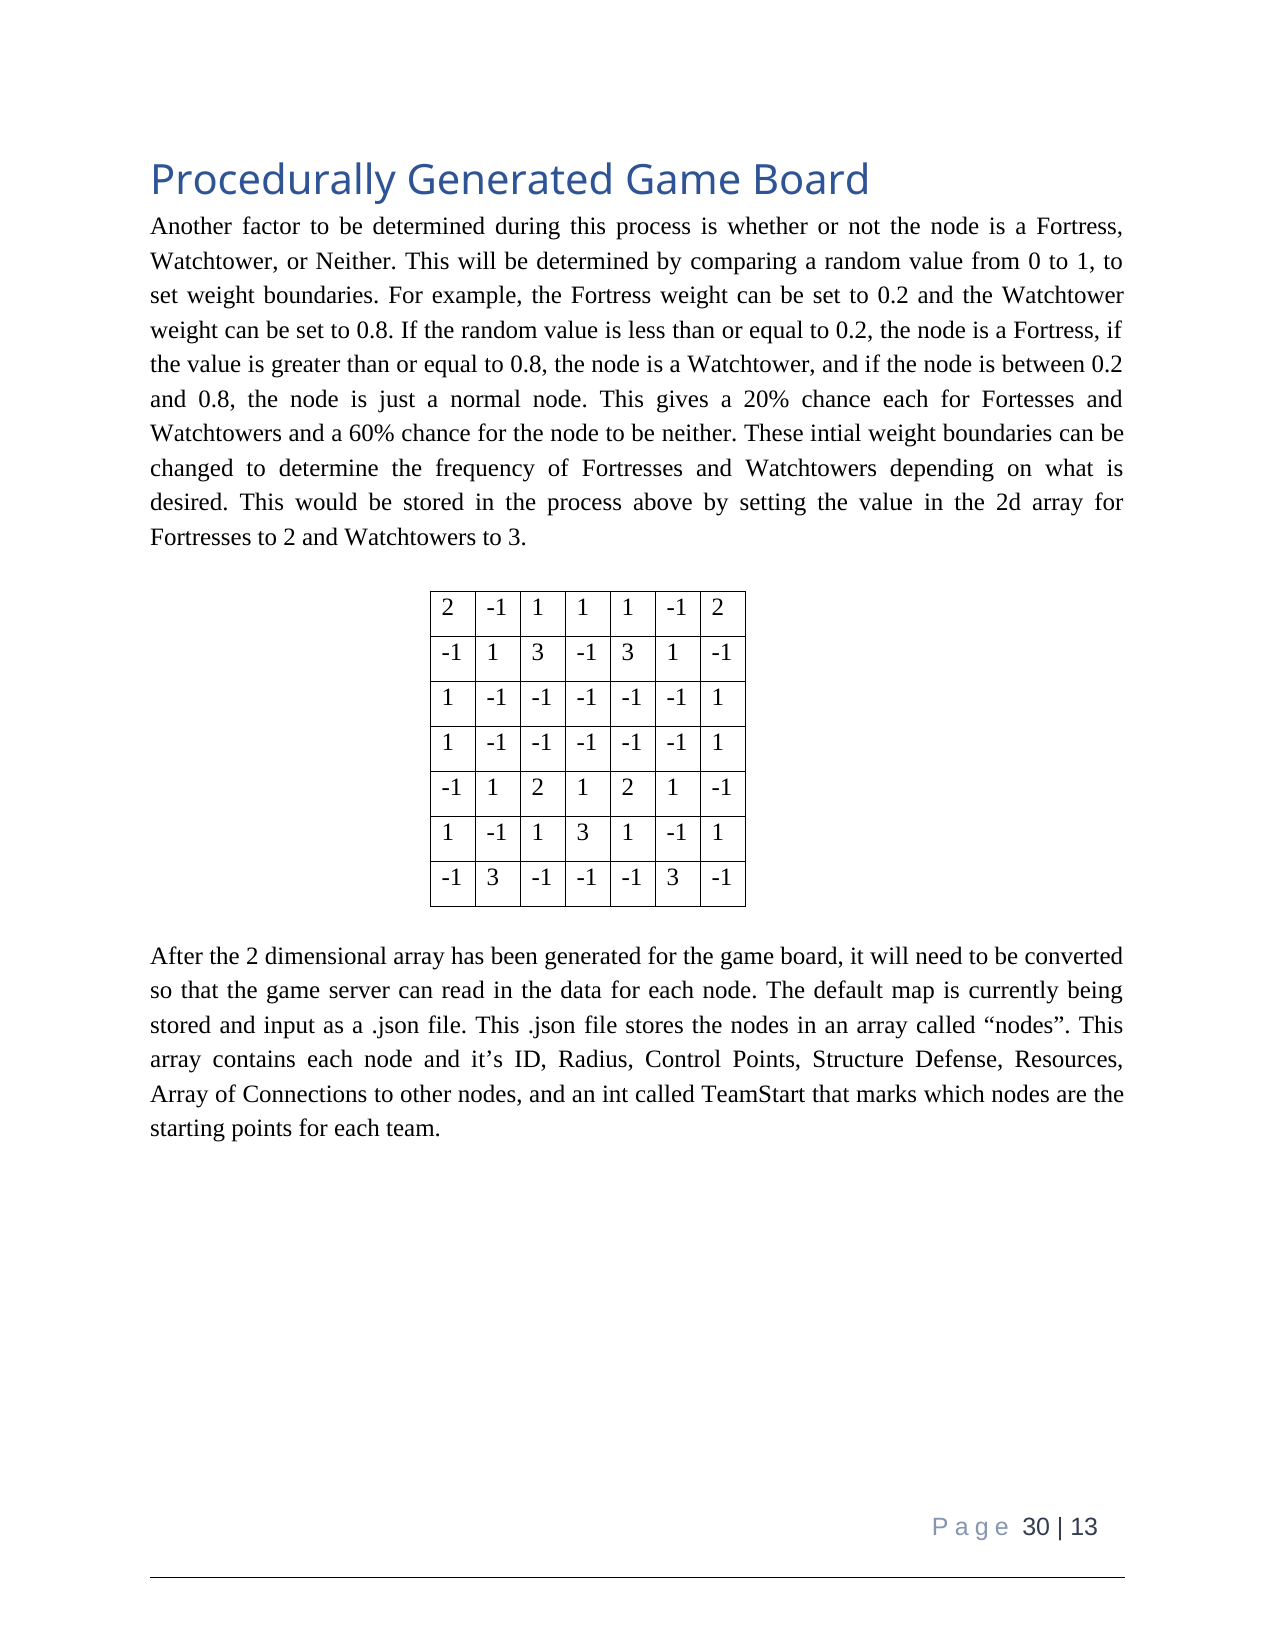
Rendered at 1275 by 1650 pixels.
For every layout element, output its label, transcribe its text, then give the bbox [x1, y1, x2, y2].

table_cell 3 [566, 817, 610, 861]
table_cell -1 [611, 862, 655, 906]
table_cell 1 [701, 727, 745, 771]
table_header 1 [521, 592, 565, 636]
table_cell 2 [521, 772, 565, 816]
table_cell -1 [476, 682, 520, 726]
table_cell -1 [656, 817, 700, 861]
table_cell 3 [656, 862, 700, 906]
table_cell -1 [566, 862, 610, 906]
table_cell 1 [476, 772, 520, 816]
table_cell 1 [701, 682, 745, 726]
table_cell 1 [521, 817, 565, 861]
table_cell -1 [476, 817, 520, 861]
table_cell -1 [701, 772, 745, 816]
table_cell 1 [476, 637, 520, 681]
table_cell 1 [701, 817, 745, 861]
table_cell -1 [431, 637, 475, 681]
table_cell -1 [431, 862, 475, 906]
table_header 2 [431, 592, 475, 636]
table_cell 1 [566, 772, 610, 816]
table_cell -1 [521, 727, 565, 771]
table_cell 1 [656, 637, 700, 681]
table_cell -1 [656, 727, 700, 771]
table_cell -1 [521, 682, 565, 726]
table_header 1 [566, 592, 610, 636]
table_cell -1 [611, 727, 655, 771]
table_header -1 [656, 592, 700, 636]
subtitle Procedurally Generated Game Board [150, 150, 1125, 207]
table_cell -1 [656, 682, 700, 726]
table_cell 3 [521, 637, 565, 681]
table_cell -1 [701, 862, 745, 906]
text Another factor to be determined during this process is whether or not the node is a Fortress, Watchtower, or Neither. This will be determined by comparing a random value from 0 to 1, to set weight boundaries. For example, the Fortress weight can be set to 0.2 and the Watchtower weight can be set to 0.8. If the random value is less than or equal to 0.2, the node is a Fortress, if the value is greater than or equal to 0.8, the node is a Watchtower, and if the node is between 0.2 and 0.8, the node is just a normal node. This gives a 20% chance each for Fortesses and Watchtowers and a 60% chance for the node to be neither. These intial weight boundaries can be changed to determine the frequency of Fortresses and Watchtowers depending on what is desired. This would be stored in the process above by setting the value in the 2d array for Fortresses to 2 and Watchtowers to 3. [150, 211, 1125, 550]
table_cell 1 [656, 772, 700, 816]
table_cell -1 [566, 682, 610, 726]
table_cell -1 [476, 727, 520, 771]
table_cell 2 [611, 772, 655, 816]
table_cell 3 [476, 862, 520, 906]
table_header 1 [611, 592, 655, 636]
table_cell -1 [611, 682, 655, 726]
table_cell 1 [611, 817, 655, 861]
table_header 2 [701, 592, 745, 636]
table_cell 1 [431, 682, 475, 726]
table_cell 3 [611, 637, 655, 681]
table_cell -1 [566, 727, 610, 771]
table_cell 1 [431, 817, 475, 861]
table_cell -1 [431, 772, 475, 816]
table_cell -1 [521, 862, 565, 906]
table_cell 1 [431, 727, 475, 771]
table_cell -1 [566, 637, 610, 681]
text After the 2 dimensional array has been generated for the game board, it will need to be converted so that the game server can read in the data for each node. The default map is currently being stored and input as a .json file. This .json file stores the nodes in an array called “nodes”. This array contains each node and it’s ID, Radius, Control Points, Structure Defense, Resources, Array of Connections to other nodes, and an int called TeamStart that marks which nodes are the starting points for each team. [150, 941, 1125, 1142]
table_cell -1 [701, 637, 745, 681]
table_header -1 [476, 592, 520, 636]
